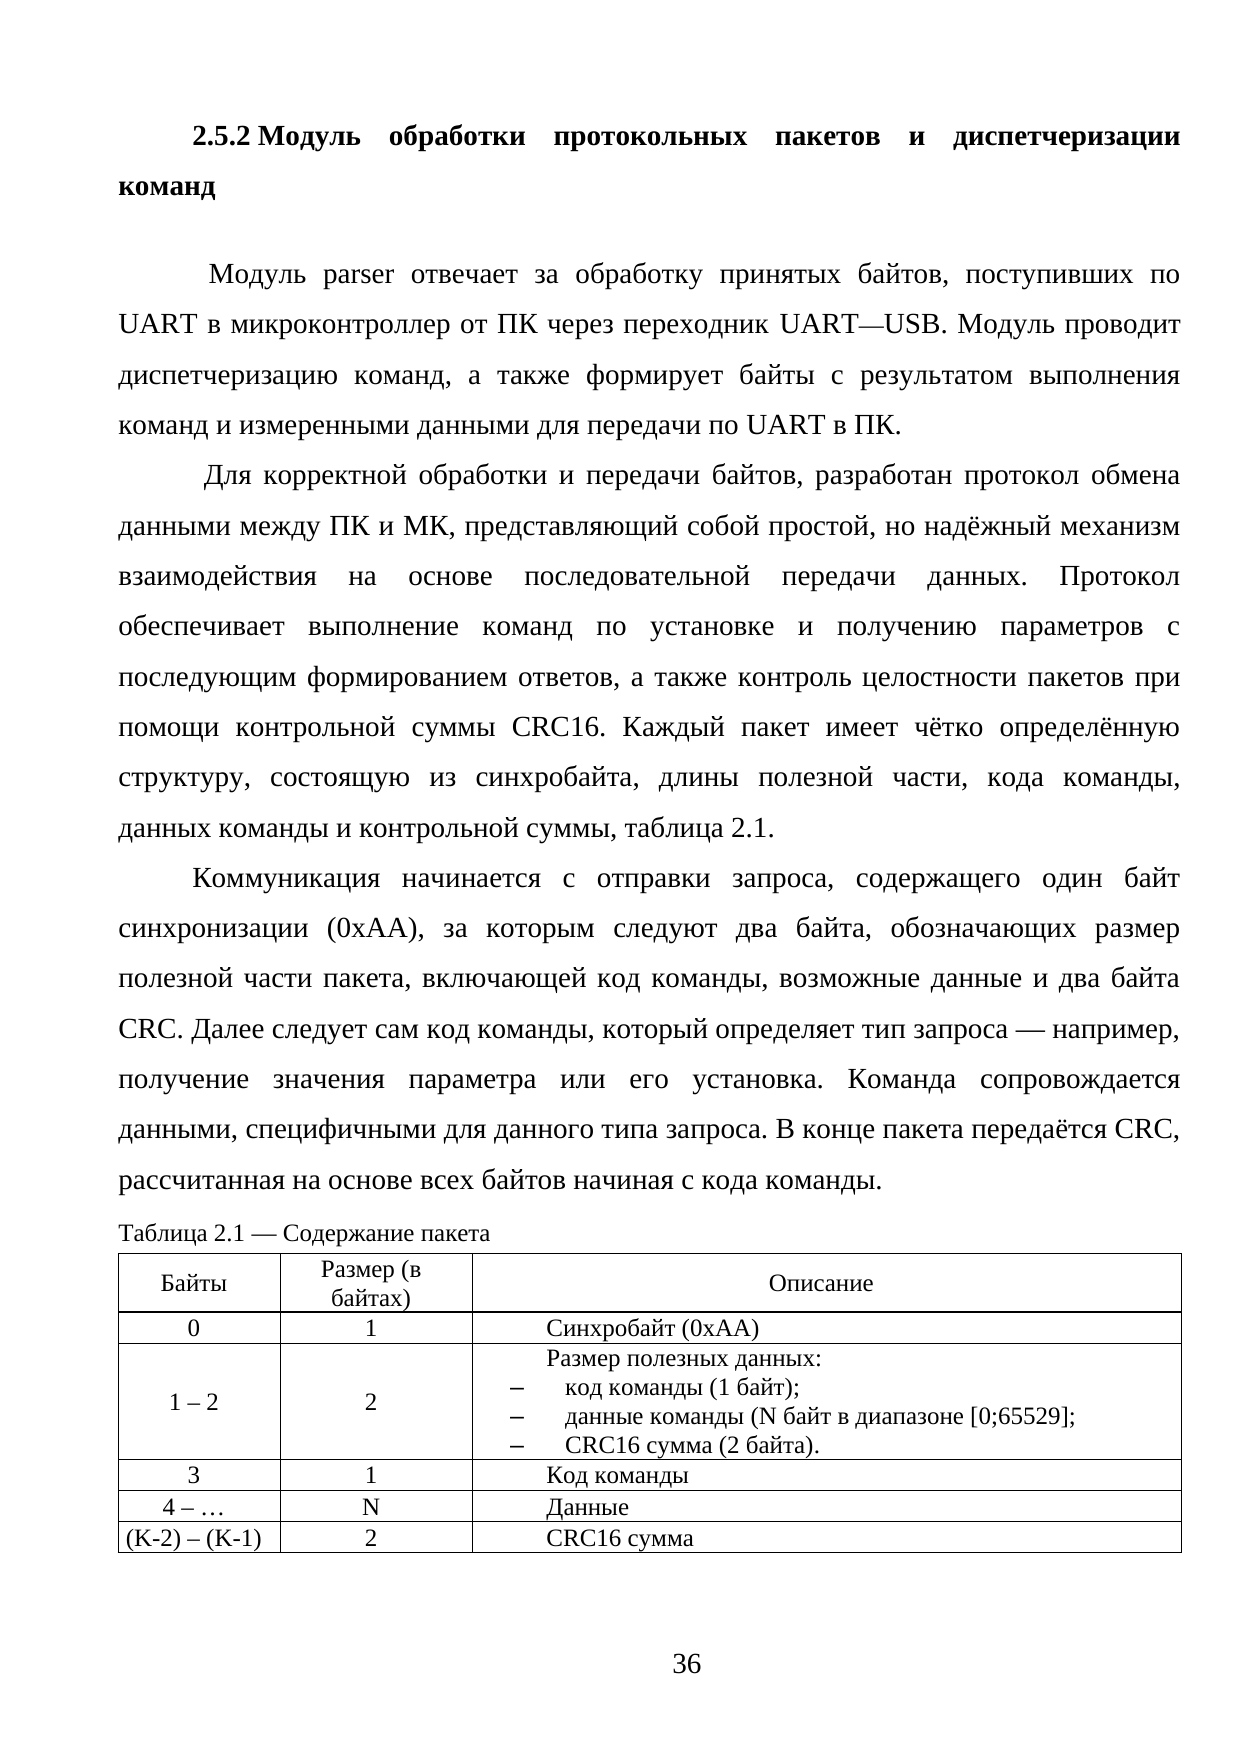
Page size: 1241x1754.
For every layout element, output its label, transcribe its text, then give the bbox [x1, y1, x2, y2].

table_cell Описание [473, 1254, 1181, 1311]
table_cell (K-2) – (K-1) [119, 1522, 280, 1552]
table_cell 1 [281, 1460, 472, 1490]
table_cell Синхробайт (0xAA) [473, 1313, 1181, 1342]
text Коммуникация начинается с отправки запроса, содержащего один байт синхронизации (0xAA), за которым следуют два байта, обозначающих размер полезной части пакета, включающей код команды, возможные данные и два байта CRC. Далее следует сам код команды, который определяет тип запроса — например, получение значения параметра или его установка. Команда сопровождается данными, специфичными для данного типа запроса. В конце пакета передаётся CRC, рассчитанная на основе всех байтов начиная с кода команды. [118, 860, 1181, 1195]
text Модуль parser отвечает за обработку принятых байтов, поступивших по UART в микроконтроллер от ПК через переходник UART—USB. Модуль проводит диспетчеризацию команд, а также формирует байты с результатом выполнения команд и измеренными данными для передачи по UART в ПК. [118, 256, 1181, 441]
table_cell 1 [281, 1313, 472, 1342]
table_cell 2 [281, 1344, 472, 1459]
table_cell 3 [119, 1460, 280, 1490]
table_header — Содержание пакета [118, 1212, 1181, 1253]
table_cell Размер (в байтах) [281, 1254, 472, 1311]
table_cell 2 [281, 1522, 472, 1552]
table_cell Данные [473, 1491, 1181, 1521]
table_cell 0 [119, 1313, 280, 1342]
table_cell Код команды [473, 1460, 1181, 1490]
text Для корректной обработки и передачи байтов, разработан протокол обмена данными между ПК и МК, представляющий собой простой, но надёжный механизм взаимодействия на основе последовательной передачи данных. Протокол обеспечивает выполнение команд по установке и получению параметров с последующим формированием ответов, а также контроль целостности пакетов при помощи контрольной суммы CRC16. Каждый пакет имеет чётко определённую структуру, состоящую из синхробайта, длины полезной части, кода команды, данных команды и контрольной суммы, таблица 2.1. [118, 457, 1181, 843]
subtitle Модуль обработки протокольных пакетов и диспетчеризации команд [118, 118, 1181, 202]
table_cell N [281, 1491, 472, 1521]
table_cell Размер полезных данных: код команды (1 байт); данные команды (N байт в диапазоне [0;65529]; CRC16 сумма (2 байта). [473, 1344, 1181, 1459]
table_cell 1 – 2 [119, 1344, 280, 1459]
table_cell 4 – … [119, 1491, 280, 1521]
table_cell Байты [119, 1254, 280, 1311]
table_cell CRC16 сумма [473, 1522, 1181, 1552]
